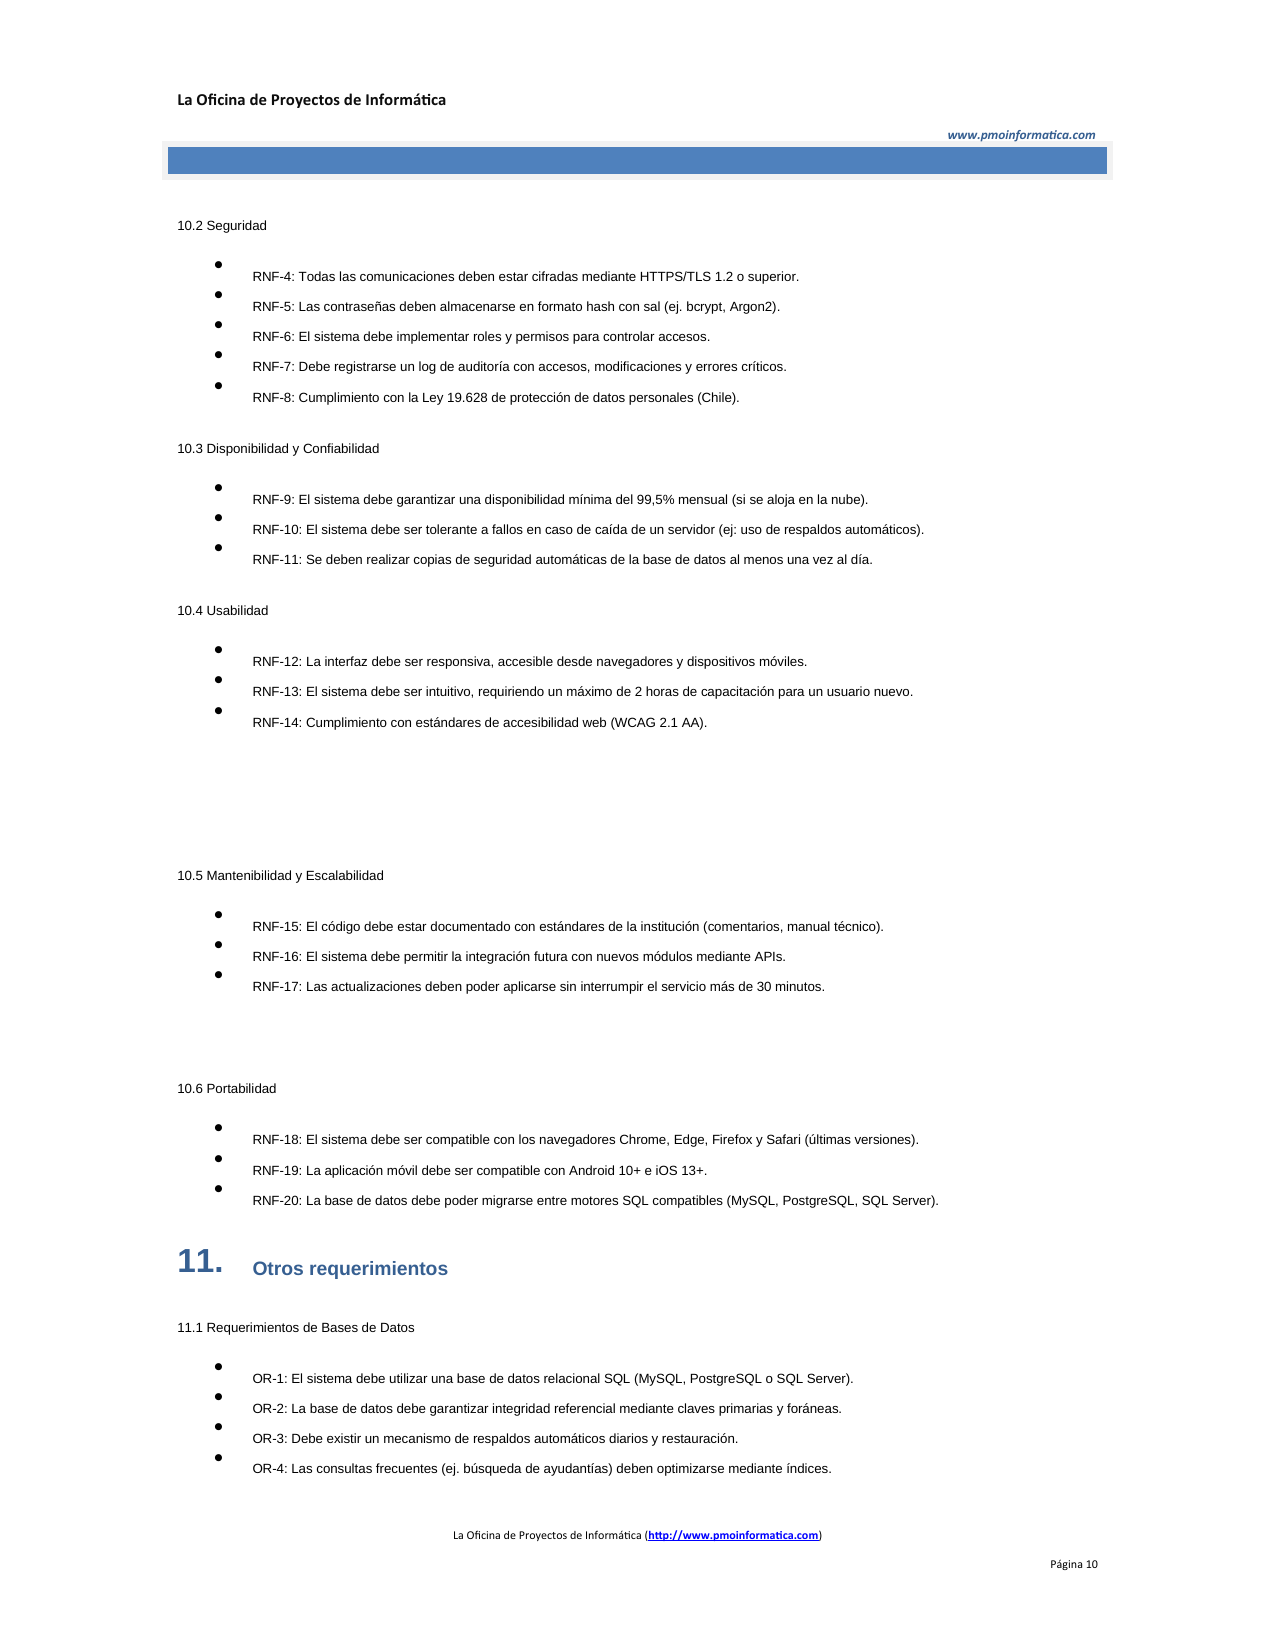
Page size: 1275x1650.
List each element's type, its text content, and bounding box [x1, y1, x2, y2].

list RNF-8: Cumplimiento con la Ley 19.628 de protección de datos personales (Chile). [215, 379, 1098, 405]
list RNF-10: El sistema debe ser tolerante a fallos en caso de caída de un servidor (ej: uso de respaldos automáticos). [215, 511, 1098, 537]
list OR-1: El sistema debe utilizar una base de datos relacional SQL (MySQL, PostgreSQL o SQL Server). [215, 1360, 1098, 1386]
list RNF-15: El código debe estar documentado con estándares de la institución (comentarios, manual técnico). [215, 908, 1098, 934]
list RNF-18: El sistema debe ser compatible con los navegadores Chrome, Edge, Firefox y Safari (últimas versiones). [215, 1121, 1098, 1148]
list RNF-17: Las actualizaciones deben poder aplicarse sin interrumpir el servicio más de 30 minutos. [215, 968, 1098, 994]
list RNF-20: La base de datos debe poder migrarse entre motores SQL compatibles (MySQL, PostgreSQL, SQL Server). [215, 1182, 1098, 1208]
text 10.3 Disponibilidad y Confiabilidad [177, 430, 1098, 456]
text 10.6 Portabilidad [177, 1070, 1098, 1097]
text 10.5 Mantenibilidad y Escalabilidad [177, 857, 1098, 883]
list RNF-4: Todas las comunicaciones deben estar cifradas mediante HTTPS/TLS 1.2 o superior. [215, 258, 1098, 284]
list RNF-7: Debe registrarse un log de auditoría con accesos, modificaciones y errores críticos. [215, 348, 1098, 375]
text 11.1 Requerimientos de Bases de Datos [177, 1309, 1098, 1335]
list RNF-14: Cumplimiento con estándares de accesibilidad web (WCAG 2.1 AA). [215, 704, 1098, 730]
list RNF-11: Se deben realizar copias de seguridad automáticas de la base de datos al menos una vez al día. [215, 541, 1098, 567]
text 10.2 Seguridad [177, 207, 1098, 233]
list RNF-5: Las contraseñas deben almacenarse en formato hash con sal (ej. bcrypt, Argon2). [215, 288, 1098, 314]
text 10.4 Usabilidad [177, 592, 1098, 618]
list RNF-6: El sistema debe implementar roles y permisos para controlar accesos. [215, 318, 1098, 344]
list OR-2: La base de datos debe garantizar integridad referencial mediante claves primarias y foráneas. [215, 1390, 1098, 1416]
list RNF-12: La interfaz debe ser responsiva, accesible desde navegadores y dispositivos móviles. [215, 643, 1098, 669]
list RNF-13: El sistema debe ser intuitivo, requiriendo un máximo de 2 horas de capacitación para un usuario nuevo. [215, 673, 1098, 700]
list RNF-19: La aplicación móvil debe ser compatible con Android 10+ e iOS 13+. [215, 1152, 1098, 1178]
list OR-3: Debe existir un mecanismo de respaldos automáticos diarios y restauración. [215, 1420, 1098, 1447]
list OR-4: Las consultas frecuentes (ej. búsqueda de ayudantías) deben optimizarse mediante índices. [215, 1450, 1098, 1477]
list RNF-16: El sistema debe permitir la integración futura con nuevos módulos mediante APIs. [215, 938, 1098, 964]
list RNF-9: El sistema debe garantizar una disponibilidad mínima del 99,5% mensual (si se aloja en la nube). [215, 481, 1098, 507]
list Otros requerimientos [177, 1241, 1098, 1279]
